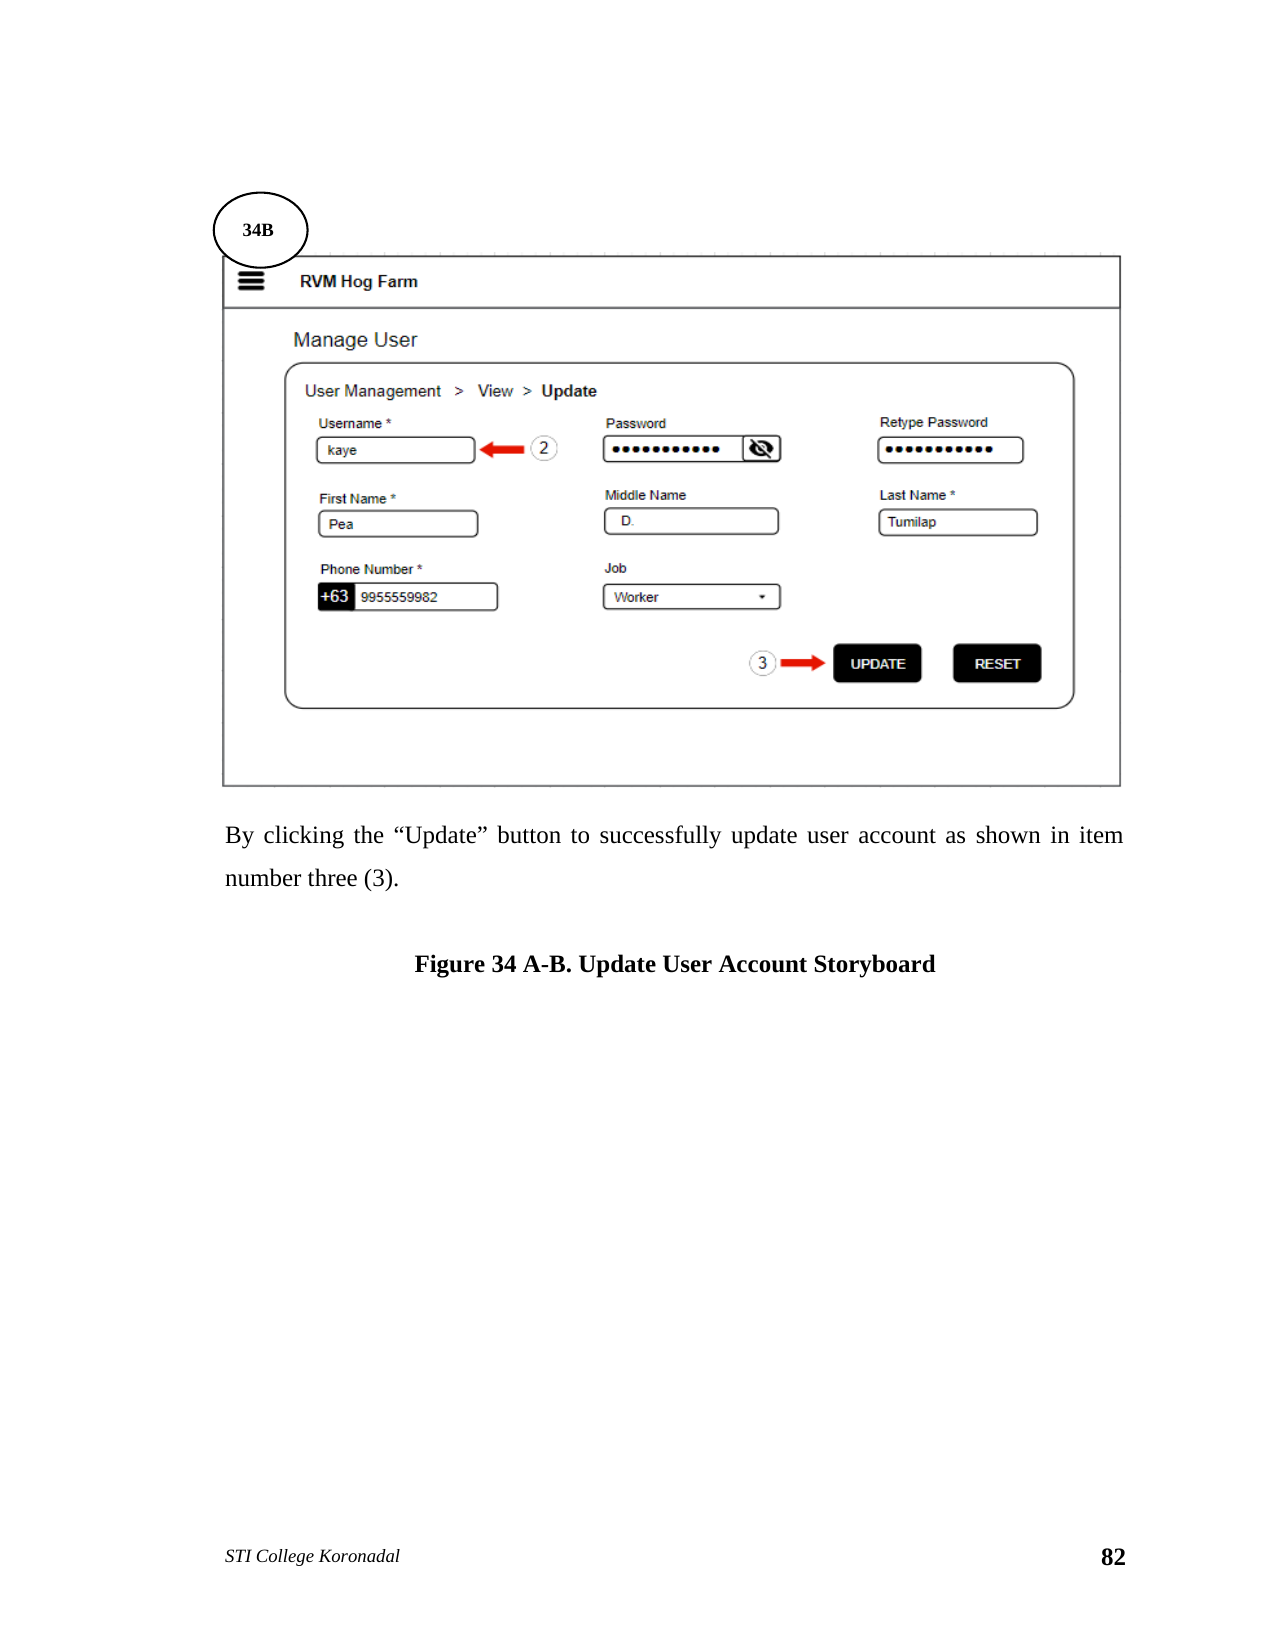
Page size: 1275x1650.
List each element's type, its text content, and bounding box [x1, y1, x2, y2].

text Figure 34 A-B. Update User Account Storyboard [225, 949, 1125, 978]
picture [221, 252, 1122, 788]
text By clicking the “Update” button to successfully update user account as shown in item number three (3). [225, 820, 1125, 892]
